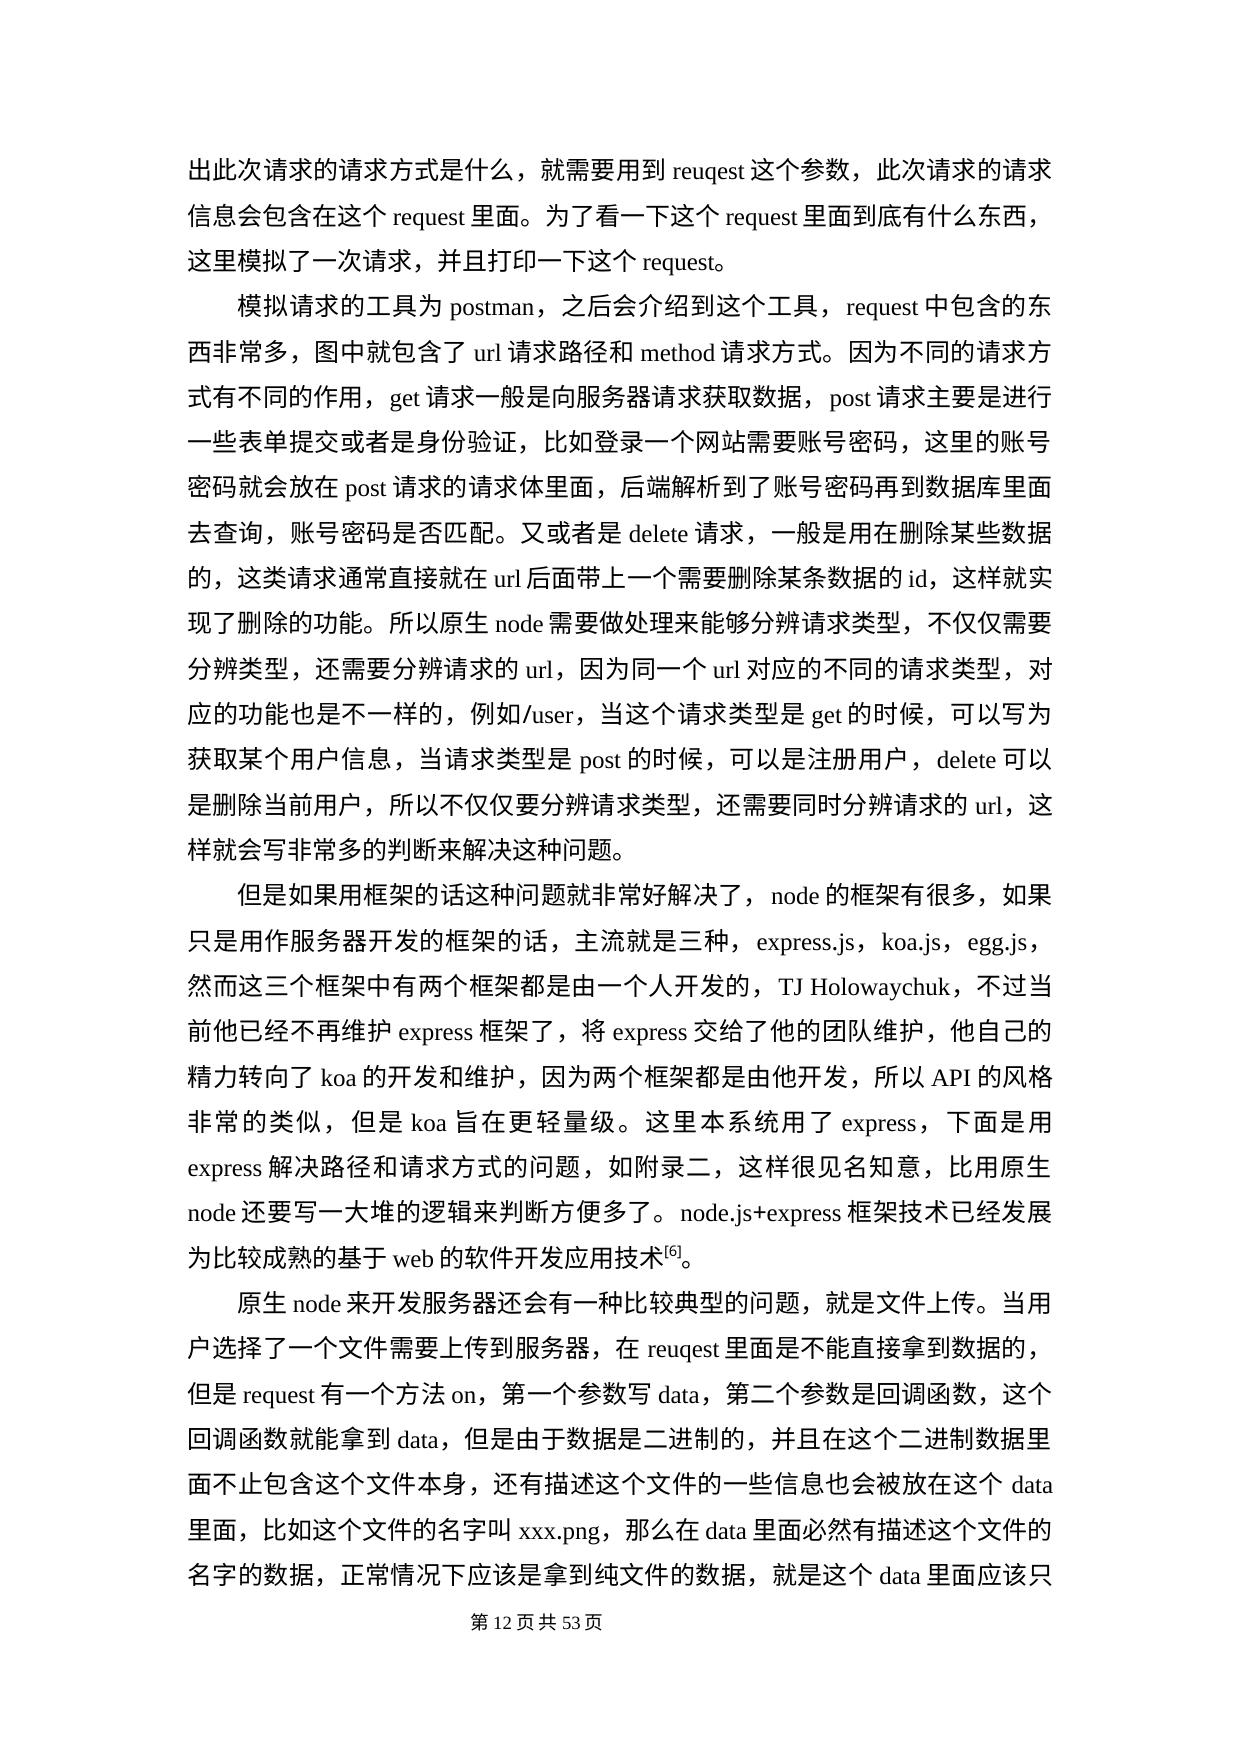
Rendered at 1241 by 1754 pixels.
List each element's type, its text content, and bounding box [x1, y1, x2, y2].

text 模拟请求的工具为postman，之后会介绍到这个工具，request中包含的东西非常多，图中就包含了url请求路径和method请求方式。因为不同的请求方式有不同的作用，get请求一般是向服务器请求获取数据，post请求主要是进行一些表单提交或者是身份验证，比如登录一个网站需要账号密码，这里的账号密码就会放在post请求的请求体里面，后端解析到了账号密码再到数据库里面去查询，账号密码是否匹配。又或者是delete请求，一般是用在删除某些数据的，这类请求通常直接就在url后面带上一个需要删除某条数据的id，这样就实现了删除的功能。所以原生node需要做处理来能够分辨请求类型，不仅仅需要分辨类型，还需要分辨请求的url，因为同一个url对应的不同的请求类型，对应的功能也是不一样的，例如/user，当这个请求类型是get的时候，可以写为获取某个用户信息，当请求类型是post的时候，可以是注册用户，delete可以是删除当前用户，所以不仅仅要分辨请求类型，还需要同时分辨请求的url，这样就会写非常多的判断来解决这种问题。 [187, 287, 1053, 867]
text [187, 151, 1053, 278]
text 但是如果用框架的话这种问题就非常好解决了，node的框架有很多，如果只是用作服务器开发的框架的话，主流就是三种，express.js，koa.js，egg.js，然而这三个框架中有两个框架都是由一个人开发的，TJ Holowaychuk，不过当前他已经不再维护express框架了，将express交给了他的团队维护，他自己的精力转向了koa的开发和维护，因为两个框架都是由他开发，所以API的风格非常的类似，但是koa旨在更轻量级。这里本系统用了express，下面是用express解决路径和请求方式的问题，如附录二，这样很见名知意，比用原生node还要写一大堆的逻辑来判断方便多了。node.js+express框架技术已经发展为比较成熟的基于web的软件开发应用技术[6]。 [187, 876, 1053, 1274]
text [187, 1283, 1053, 1592]
